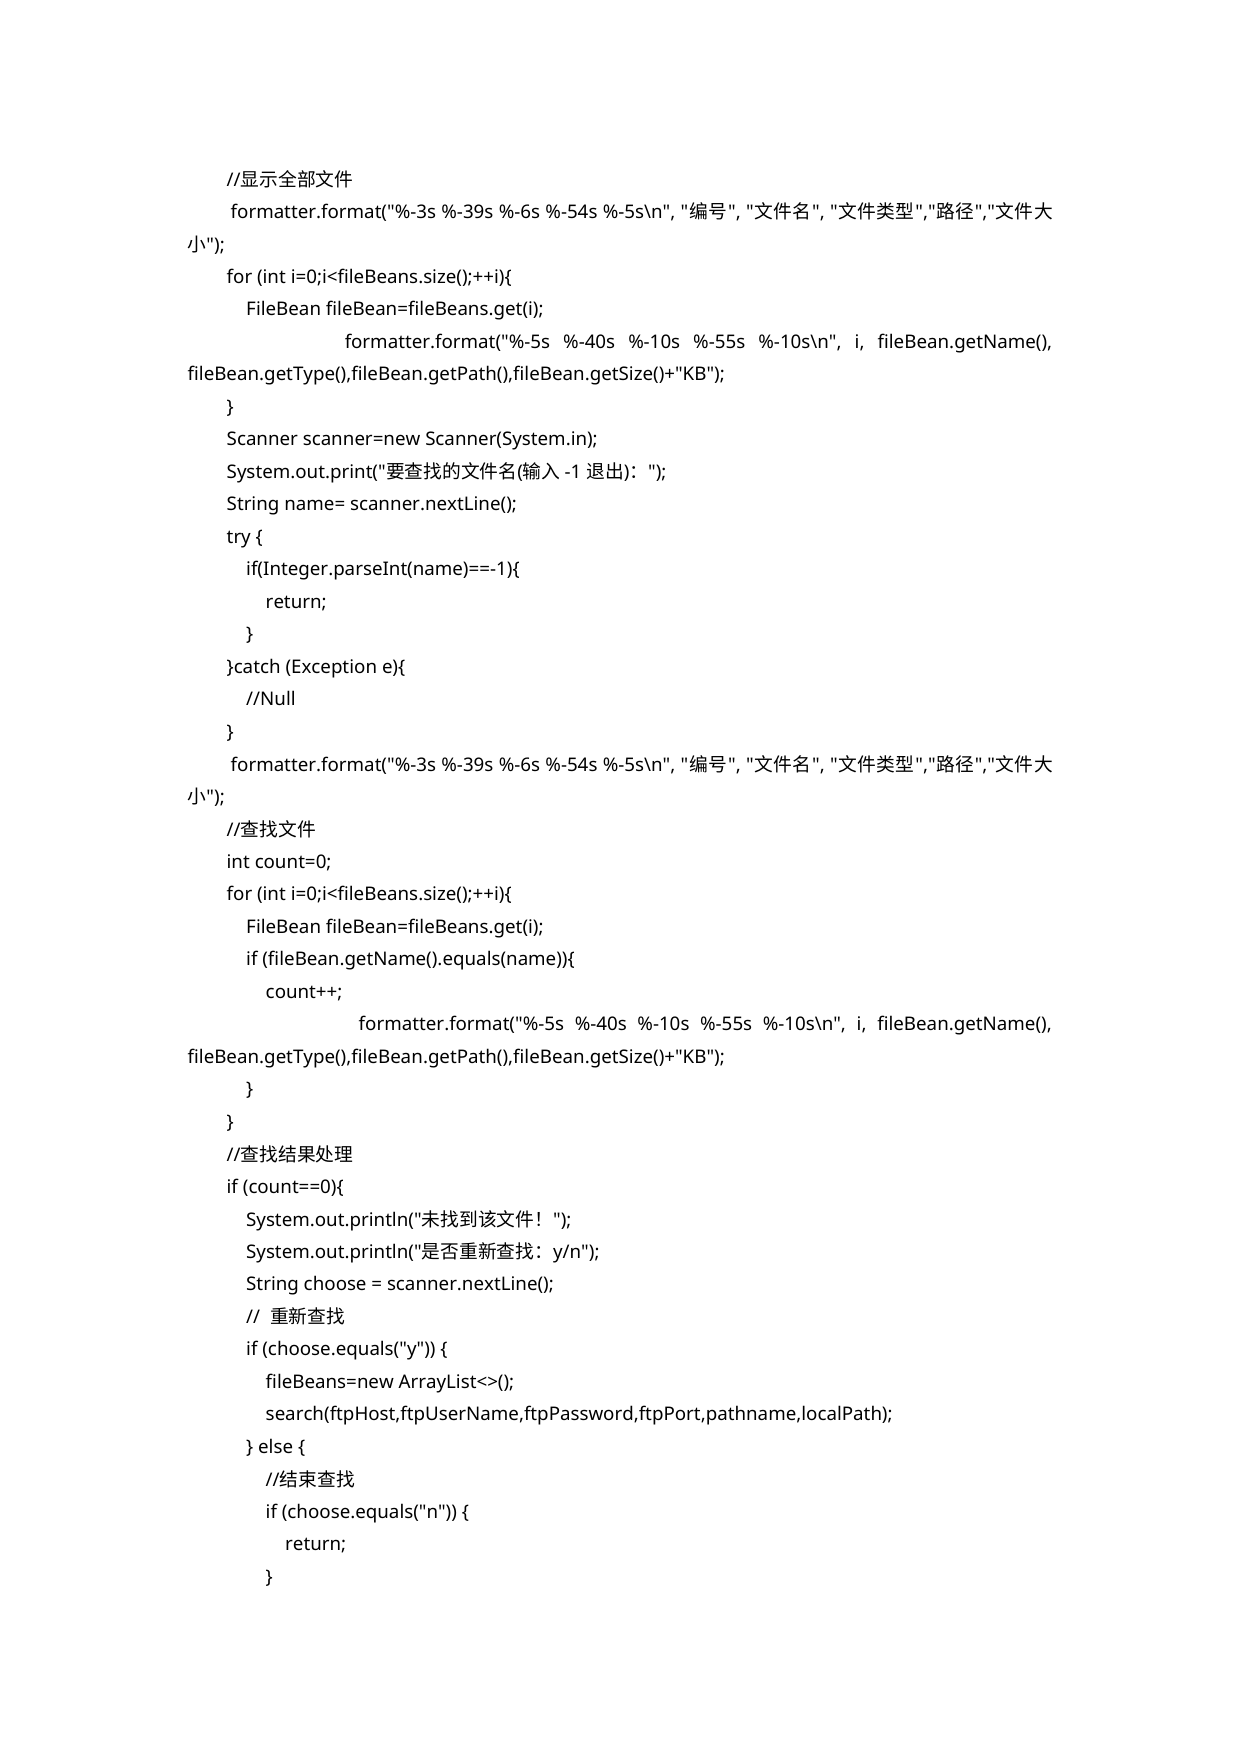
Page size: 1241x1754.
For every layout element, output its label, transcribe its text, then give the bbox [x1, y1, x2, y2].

list } [187, 389, 1053, 422]
list fileBeans=new ArrayList<>(); [187, 1364, 1053, 1397]
list //显示全部文件 [187, 162, 1053, 194]
list return; [187, 584, 1053, 617]
list formatter.format("%-5s %-40s %-10s %-55s %-10s\n", i, fileBean.getName(), fileBean.getType(),fileBean.getPath(),fileBean.getSize()+"KB"); [187, 1007, 1053, 1072]
list // 重新查找 [187, 1299, 1053, 1332]
list } [187, 617, 1053, 649]
list if (count==0){ [187, 1169, 1053, 1202]
list } [187, 1559, 1053, 1592]
list String name= scanner.nextLine(); [187, 487, 1053, 519]
list if (fileBean.getName().equals(name)){ [187, 942, 1053, 974]
list //Null [187, 682, 1053, 714]
list FileBean fileBean=fileBeans.get(i); [187, 909, 1053, 942]
list } else { [187, 1429, 1053, 1462]
list String choose = scanner.nextLine(); [187, 1267, 1053, 1299]
list for (int i=0;i<fileBeans.size();++i){ [187, 259, 1053, 292]
list } [187, 1072, 1053, 1104]
list if(Integer.parseInt(name)==-1){ [187, 552, 1053, 584]
list Scanner scanner=new Scanner(System.in); [187, 422, 1053, 454]
list System.out.print("要查找的文件名(输入 -1 退出)："); [187, 454, 1053, 487]
list FileBean fileBean=fileBeans.get(i); [187, 292, 1053, 324]
list formatter.format("%-5s %-40s %-10s %-55s %-10s\n", i, fileBean.getName(), fileBean.getType(),fileBean.getPath(),fileBean.getSize()+"KB"); [187, 324, 1053, 389]
list search(ftpHost,ftpUserName,ftpPassword,ftpPort,pathname,localPath); [187, 1397, 1053, 1429]
list formatter.format("%-3s %-39s %-6s %-54s %-5s\n", "编号", "文件名", "文件类型","路径","文件大小"); [187, 747, 1053, 812]
list }catch (Exception e){ [187, 649, 1053, 682]
list formatter.format("%-3s %-39s %-6s %-54s %-5s\n", "编号", "文件名", "文件类型","路径","文件大小"); [187, 194, 1053, 259]
list if (choose.equals("n")) { [187, 1494, 1053, 1527]
list //查找文件 [187, 812, 1053, 844]
list for (int i=0;i<fileBeans.size();++i){ [187, 877, 1053, 909]
list if (choose.equals("y")) { [187, 1332, 1053, 1364]
list System.out.println("未找到该文件！"); [187, 1202, 1053, 1234]
list try { [187, 519, 1053, 552]
list } [187, 714, 1053, 747]
list return; [187, 1527, 1053, 1559]
list //结束查找 [187, 1462, 1053, 1494]
list //查找结果处理 [187, 1137, 1053, 1169]
list } [187, 1104, 1053, 1137]
list System.out.println("是否重新查找：y/n"); [187, 1234, 1053, 1267]
list int count=0; [187, 844, 1053, 877]
list count++; [187, 974, 1053, 1007]
